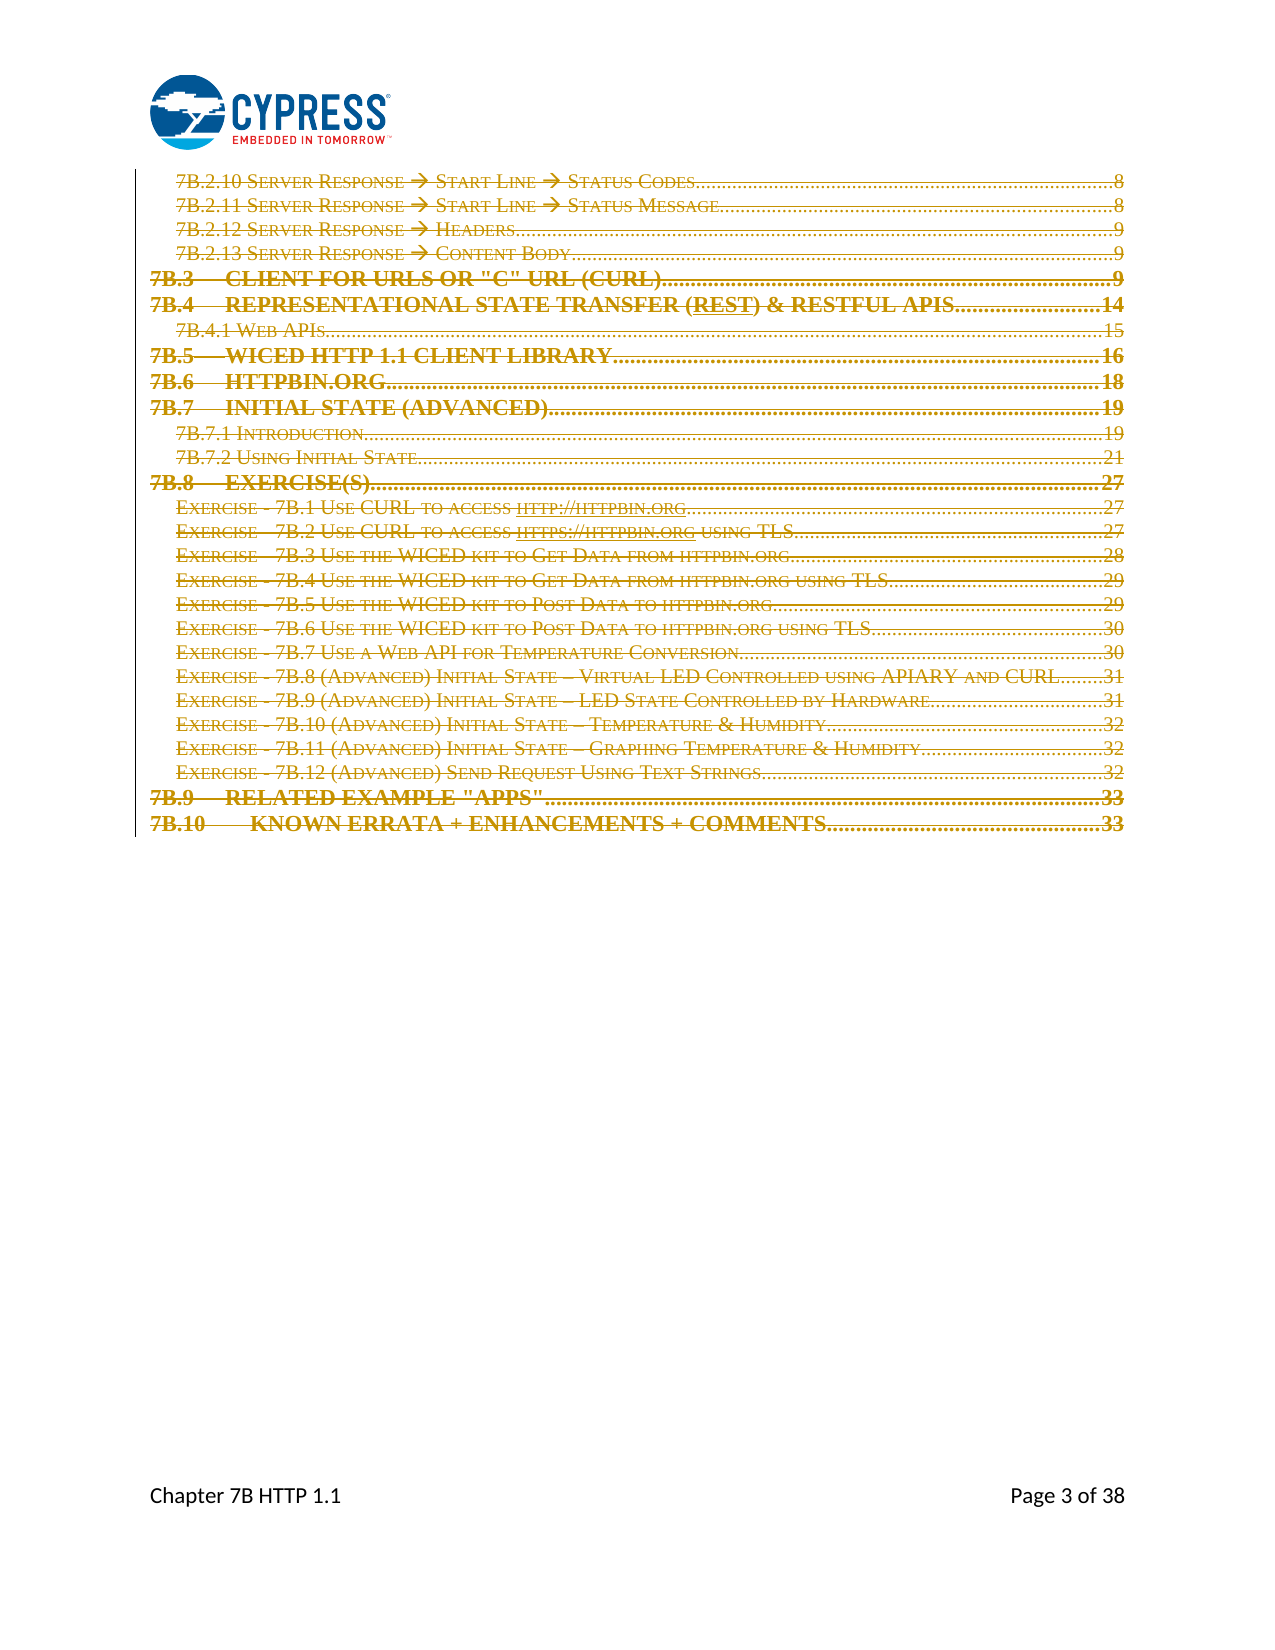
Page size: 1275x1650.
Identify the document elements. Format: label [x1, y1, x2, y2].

picture [150, 75, 392, 150]
